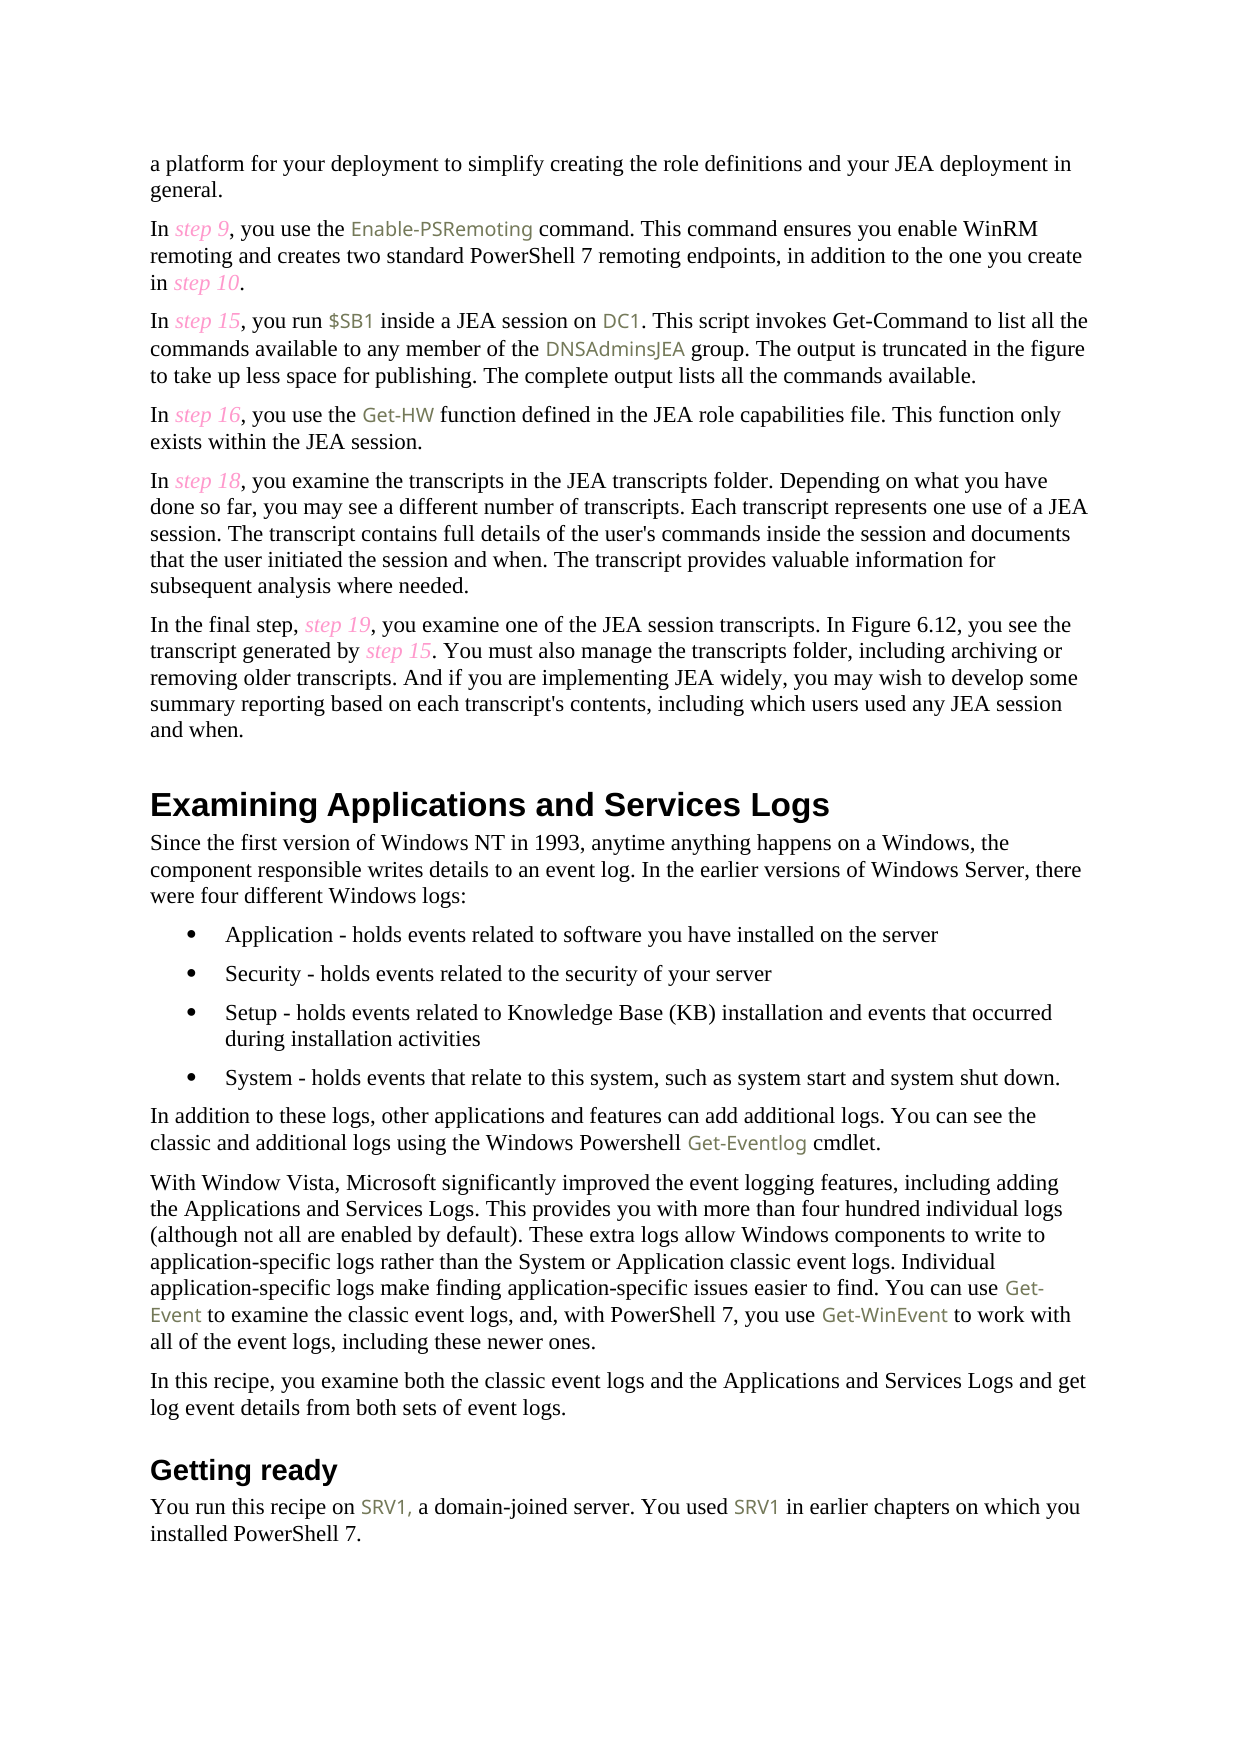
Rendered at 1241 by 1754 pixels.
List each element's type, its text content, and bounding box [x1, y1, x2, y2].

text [150, 150, 1090, 203]
text You run this recipe on SRV1, a domain-joined server. You used SRV1 in earlier chapters on which you installed PowerShell 7. [150, 1493, 1090, 1547]
text In addition to these logs, other applications and features can add additional logs. You can see the classic and additional logs using the Windows Powershell Get-Eventlog cmdlet. [150, 1103, 1090, 1156]
text In step 16, you use the Get-HW function defined in the JEA role capabilities file. This function only exists within the JEA session. [150, 401, 1090, 454]
subtitle Getting ready [150, 1453, 1090, 1487]
list Setup - holds events related to Knowledge Base (KB) installation and events that occurred during installation activities [187, 998, 1090, 1051]
subtitle Examining Applications and Services Logs [150, 784, 1090, 823]
text In the final step, step 19, you examine one of the JEA session transcripts. In Figure 6.12, you see the transcript generated by step 15. You must also manage the transcripts folder, including archiving or removing older transcripts. And if you are implementing JEA widely, you may wish to develop some summary reporting based on each transcript's contents, including which users used any JEA session and when. [150, 611, 1090, 743]
text In step 15, you run $SB1 inside a JEA session on DC1. This script invokes Get-Command to list all the commands available to any member of the DNSAdminsJEA group. The output is truncated in the figure to take up less space for publishing. The complete output lists all the commands available. [150, 308, 1090, 388]
text In this recipe, you examine both the classic event logs and the Applications and Services Logs and get log event details from both sets of event logs. [150, 1367, 1090, 1420]
list System - holds events that relate to this system, such as system start and system shut down. [187, 1064, 1090, 1090]
text In step 9, you use the Enable-PSRemoting command. This command ensures you enable WinRM remoting and creates two standard PowerShell 7 remoting endpoints, in addition to the one you create in step 10. [150, 215, 1090, 295]
list Security - holds events related to the security of your server [187, 960, 1090, 986]
text Since the first version of Windows NT in 1993, anytime anything happens on a Windows, the component responsible writes details to an event log. In the earlier versions of Windows Server, there were four different Windows logs: [150, 829, 1090, 908]
text With Window Vista, Microsoft significantly improved the event logging features, including adding the Applications and Services Logs. This provides you with more than four hundred individual logs (although not all are enabled by default). These extra logs allow Windows components to write to application-specific logs rather than the System or Application classic event logs. Individual application-specific logs make finding application-specific issues easier to find. You can use Get-Event to examine the classic event logs, and, with PowerShell 7, you use Get-WinEvent to work with all of the event logs, including these newer ones. [150, 1169, 1090, 1355]
text In step 18, you examine the transcripts in the JEA transcripts folder. Depending on what you have done so far, you may see a different number of transcripts. Each transcript represents one use of a JEA session. The transcript contains full details of the user's commands inside the session and documents that the user initiated the session and when. The transcript provides valuable information for subsequent analysis where needed. [150, 467, 1090, 599]
list Application - holds events related to software you have installed on the server [187, 921, 1090, 947]
